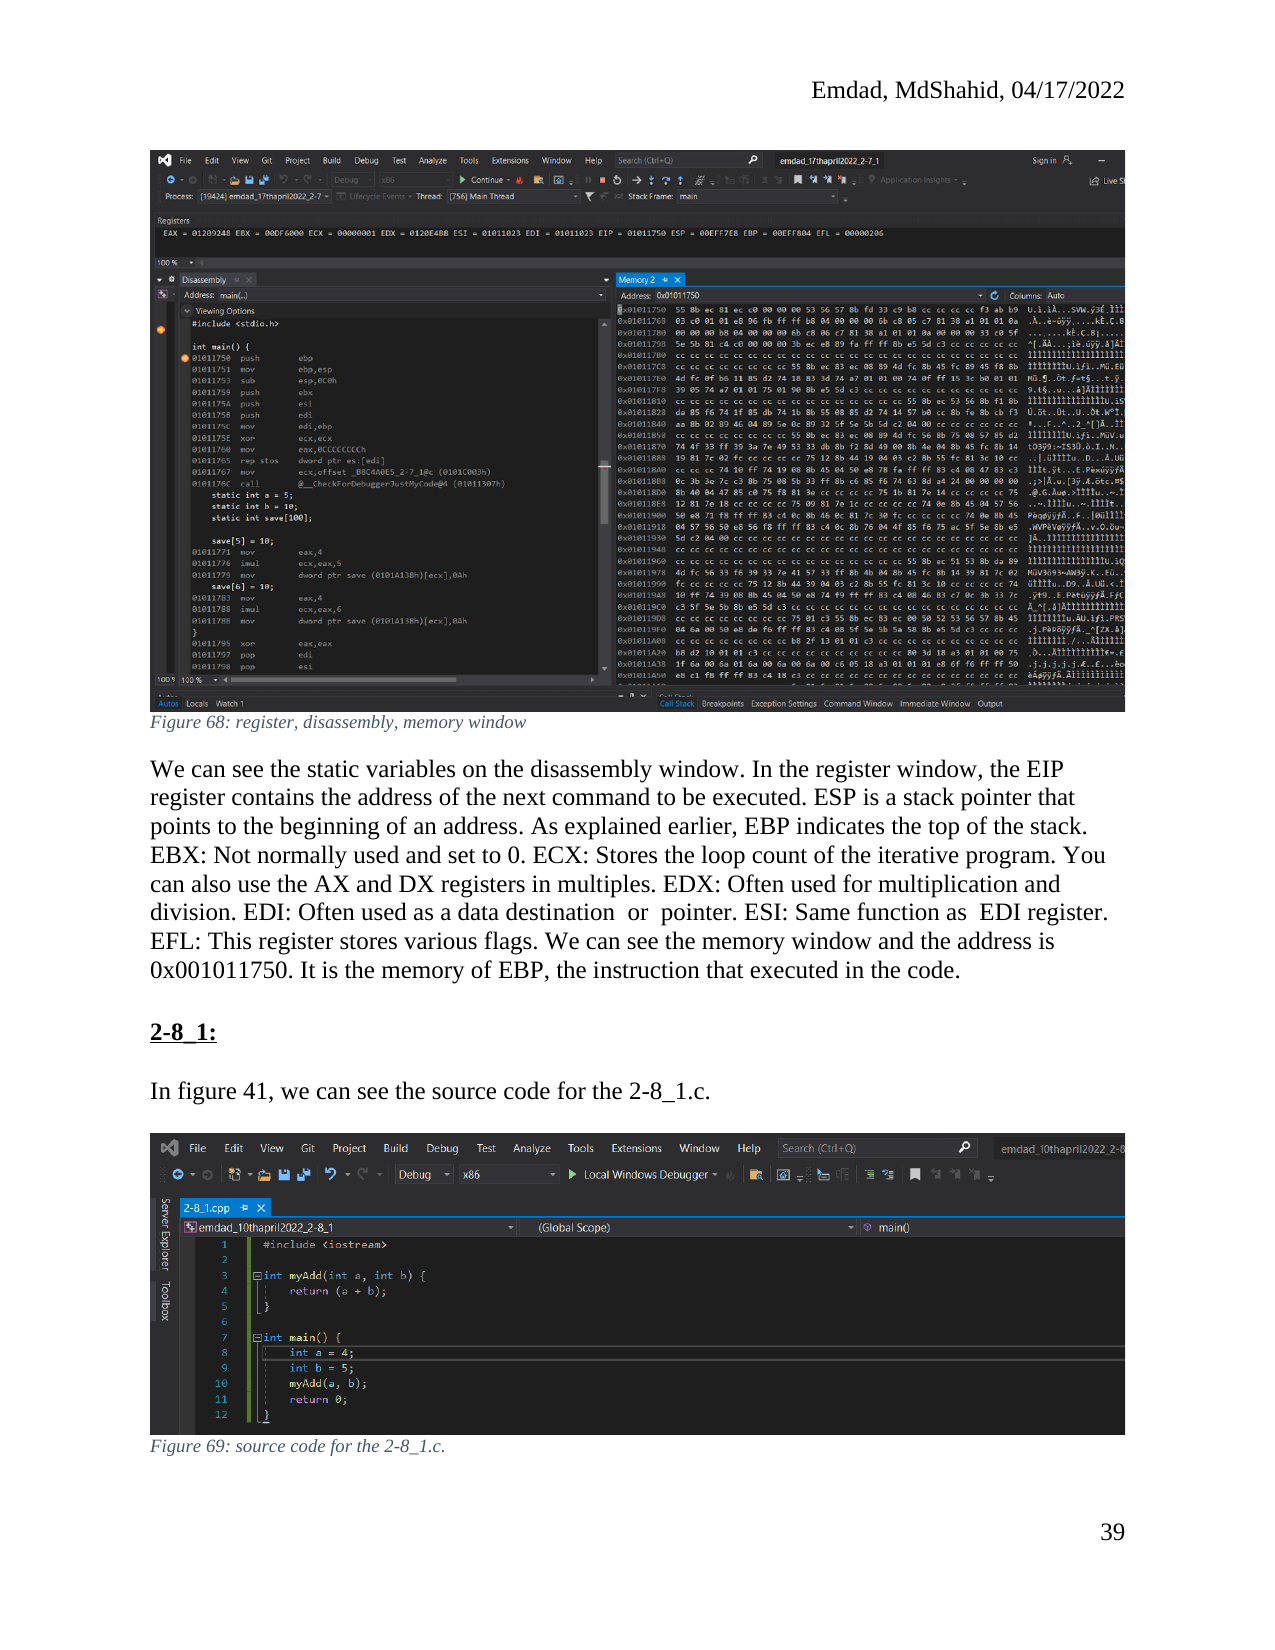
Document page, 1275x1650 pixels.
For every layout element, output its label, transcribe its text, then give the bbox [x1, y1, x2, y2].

text In figure 41, we can see the source code for the 2-8_1.c. [150, 1076, 1125, 1105]
subtitle 2-8_1: [150, 1017, 1125, 1045]
text Figure 68: register, disassembly, memory window [150, 712, 1125, 733]
picture [150, 1133, 1125, 1435]
text We can see the static variables on the disassembly window. In the register window, the EIP register contains the address of the next command to be executed. ESP is a stack pointer that points to the beginning of an address. As explained earlier, EBP indicates the top of the stack. EBX: Not normally used and set to 0. ECX: Stores the loop count of the iterative program. You can also use the AX and DX registers in multiples. EDX: Often used for multiplication and division. EDI: Often used as a data destination or pointer. ESI: Same function as EDI register. EFL: This register stores various flags. We can see the memory window and the address is 0x001011750. It is the memory of EBP, the instruction that executed in the code. [150, 754, 1125, 984]
picture [150, 150, 1125, 712]
text Figure 69: source code for the 2-8_1.c. [150, 1435, 1125, 1456]
